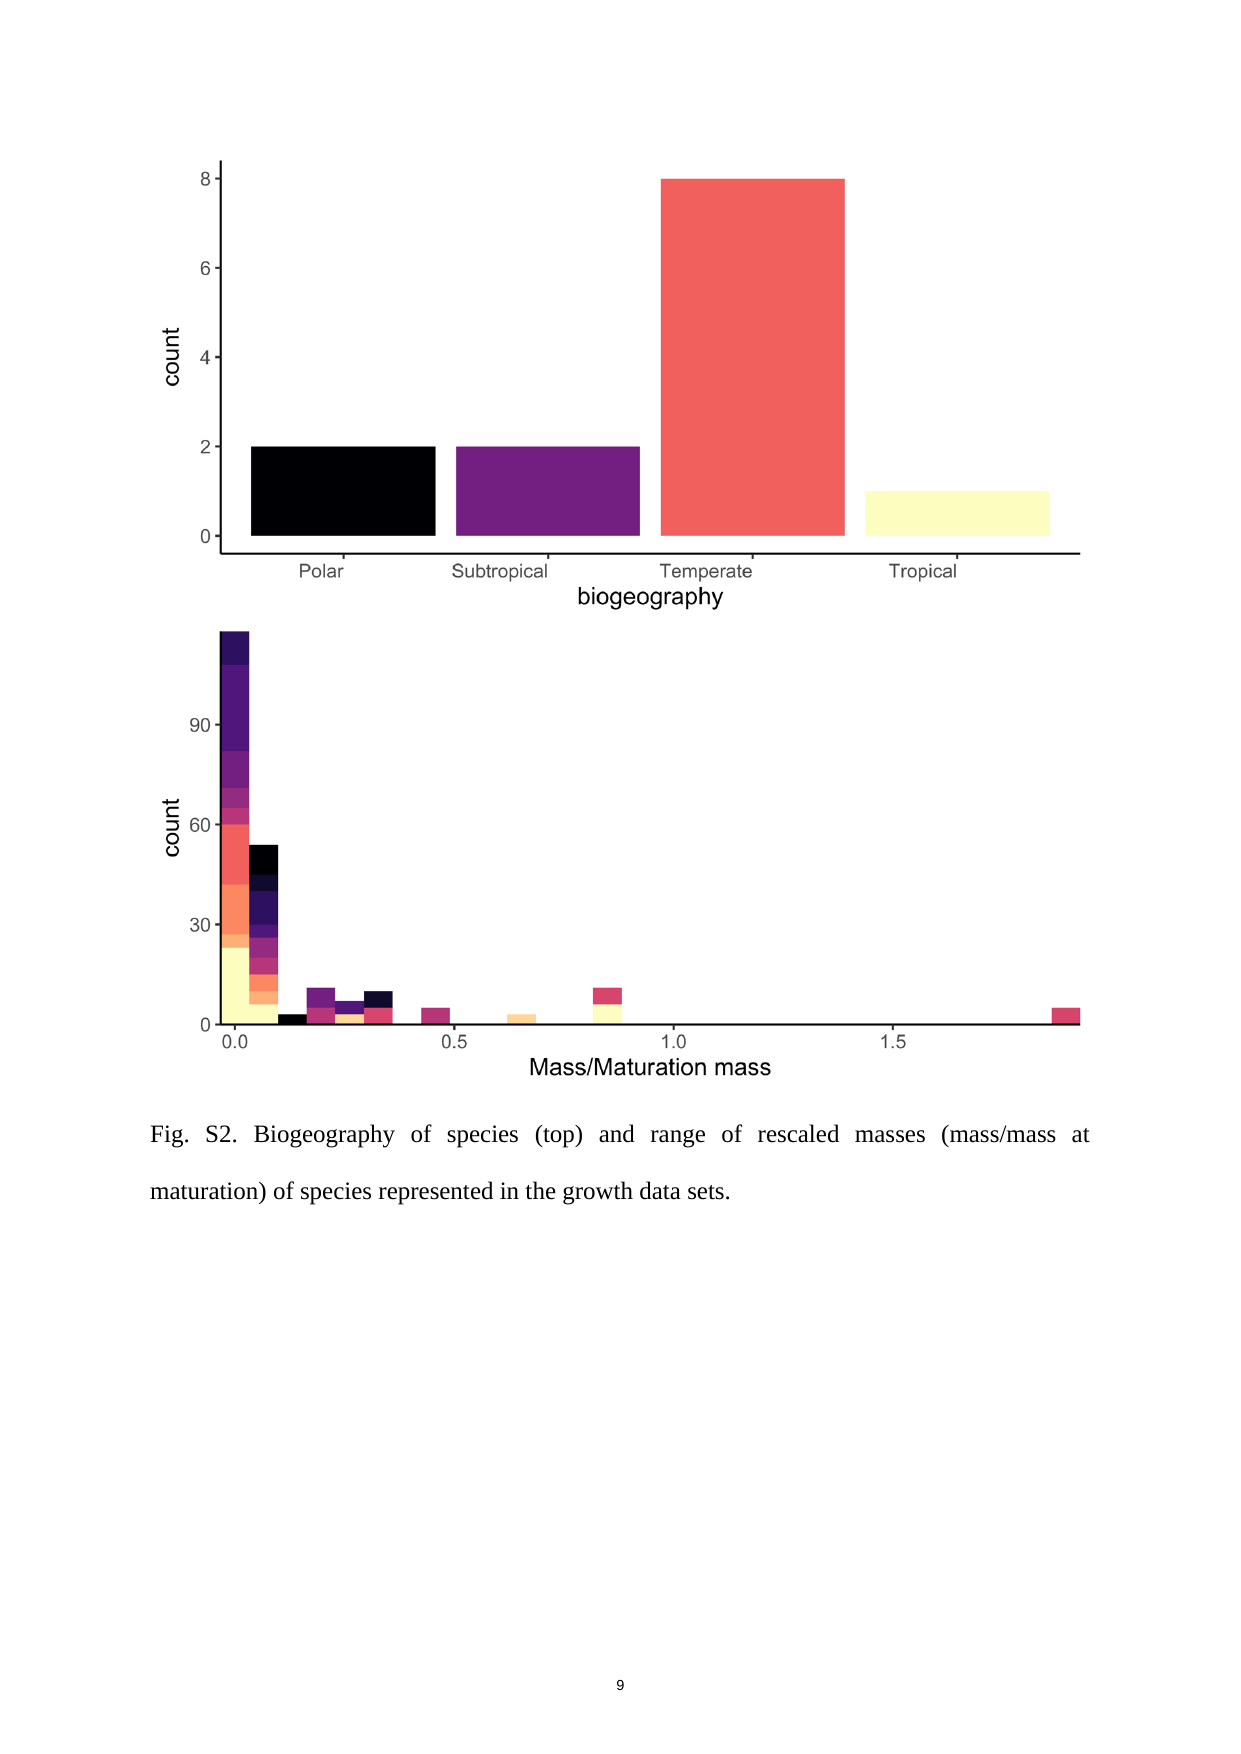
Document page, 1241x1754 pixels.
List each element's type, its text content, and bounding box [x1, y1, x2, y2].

picture [150, 150, 1091, 1091]
text Fig. S2. Biogeography of species (top) and range of rescaled masses (mass/mass at maturation) of species represented in the growth data sets. [150, 1119, 1090, 1205]
